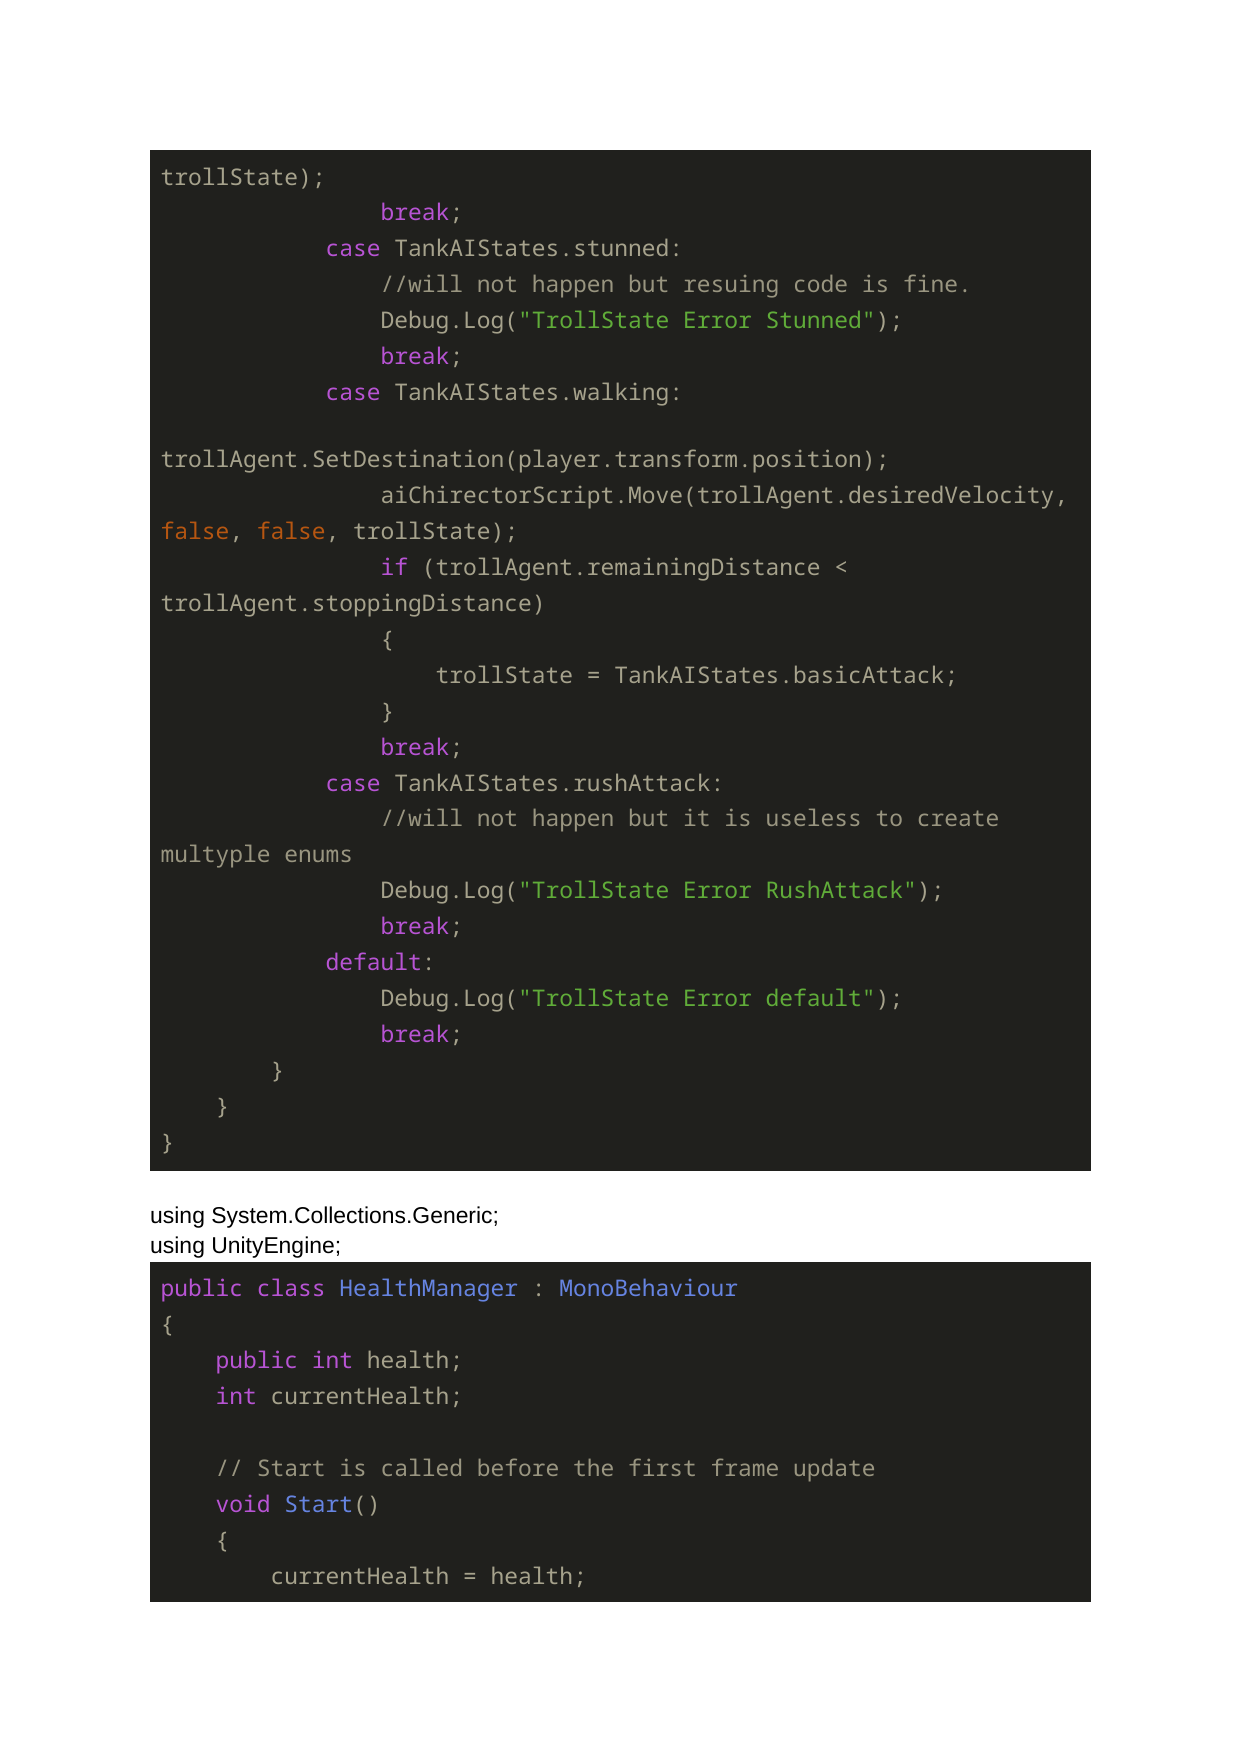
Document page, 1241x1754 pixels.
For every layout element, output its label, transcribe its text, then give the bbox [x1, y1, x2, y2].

text using UnityEngine; [150, 1232, 1090, 1258]
text using System.Collections.Generic; [150, 1202, 1090, 1228]
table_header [150, 1262, 1091, 1602]
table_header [150, 150, 1091, 1171]
